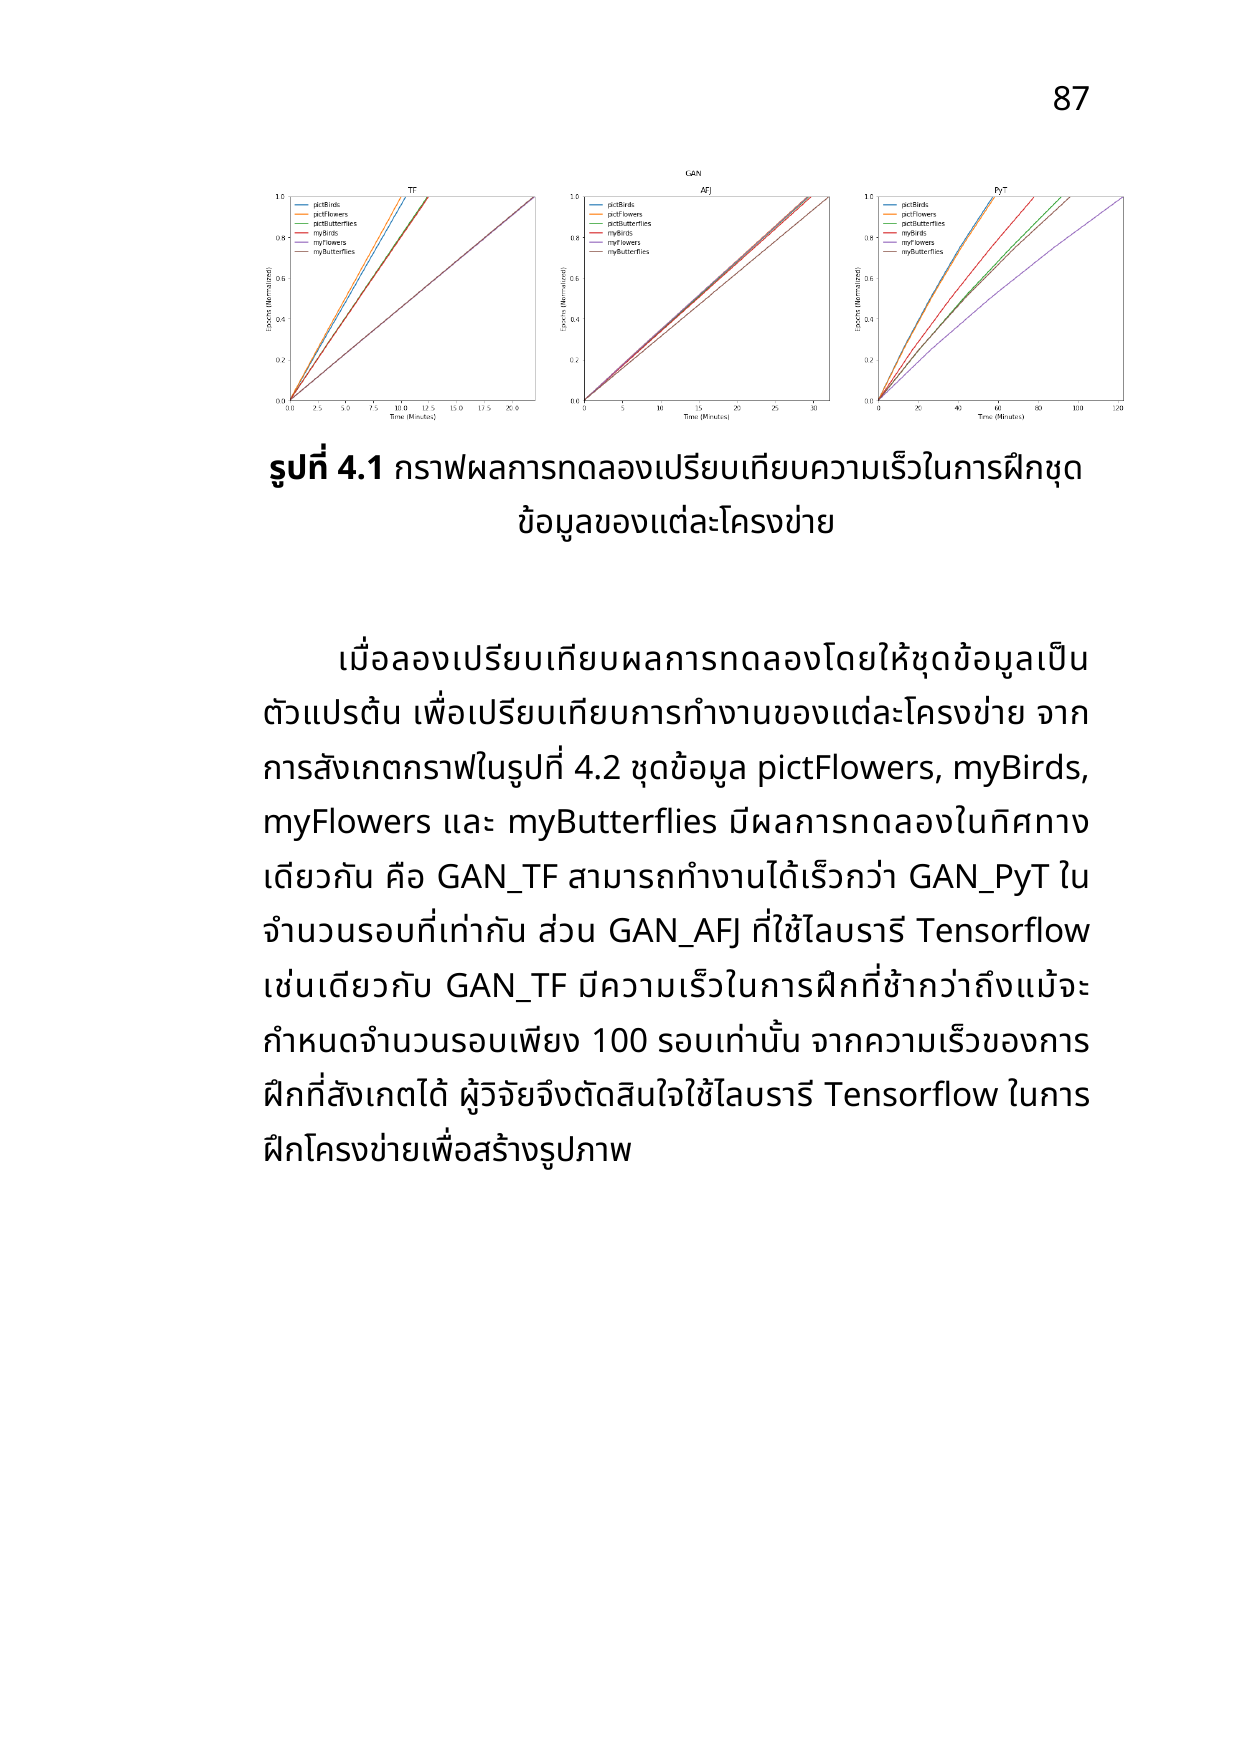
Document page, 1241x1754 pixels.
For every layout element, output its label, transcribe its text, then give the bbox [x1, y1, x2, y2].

picture [262, 165, 1128, 424]
text เมื่อลองเปรียบเทียบผลการทดลองโดยให้ชุดข้อมูลเป็นตัวแปรต้น เพื่อเปรียบเทียบการทำงานของแต่ละโครงข่าย จากการสังเกตกราฟในรูปที่ 4.2 ชุดข้อมูล pictFlowers, myBirds, myFlowers และ myButterflies มีผลการทดลองในทิศทางเดียวกัน คือ GAN_TF สามารถทำงานได้เร็วกว่า GAN_PyT ในจำนวนรอบที่เท่ากัน ส่วน GAN_AFJ ที่ใช้ไลบรารี Tensorflow เช่นเดียวกับ GAN_TF มีความเร็วในการฝึกที่ช้ากว่าถึงแม้จะกำหนดจำนวนรอบเพียง 100 รอบเท่านั้น จากความเร็วของการฝึกที่สังเกตได้ ผู้วิจัยจึงตัดสินใจใช้ไลบรารี Tensorflow ในการฝึกโครงข่ายเพื่อสร้างรูปภาพ [262, 635, 1090, 1176]
text รูปที่ 4.1 กราฟผลการทดลองเปรียบเทียบความเร็วในการฝึกชุดข้อมูลของแต่ละโครงข่าย [262, 443, 1090, 548]
